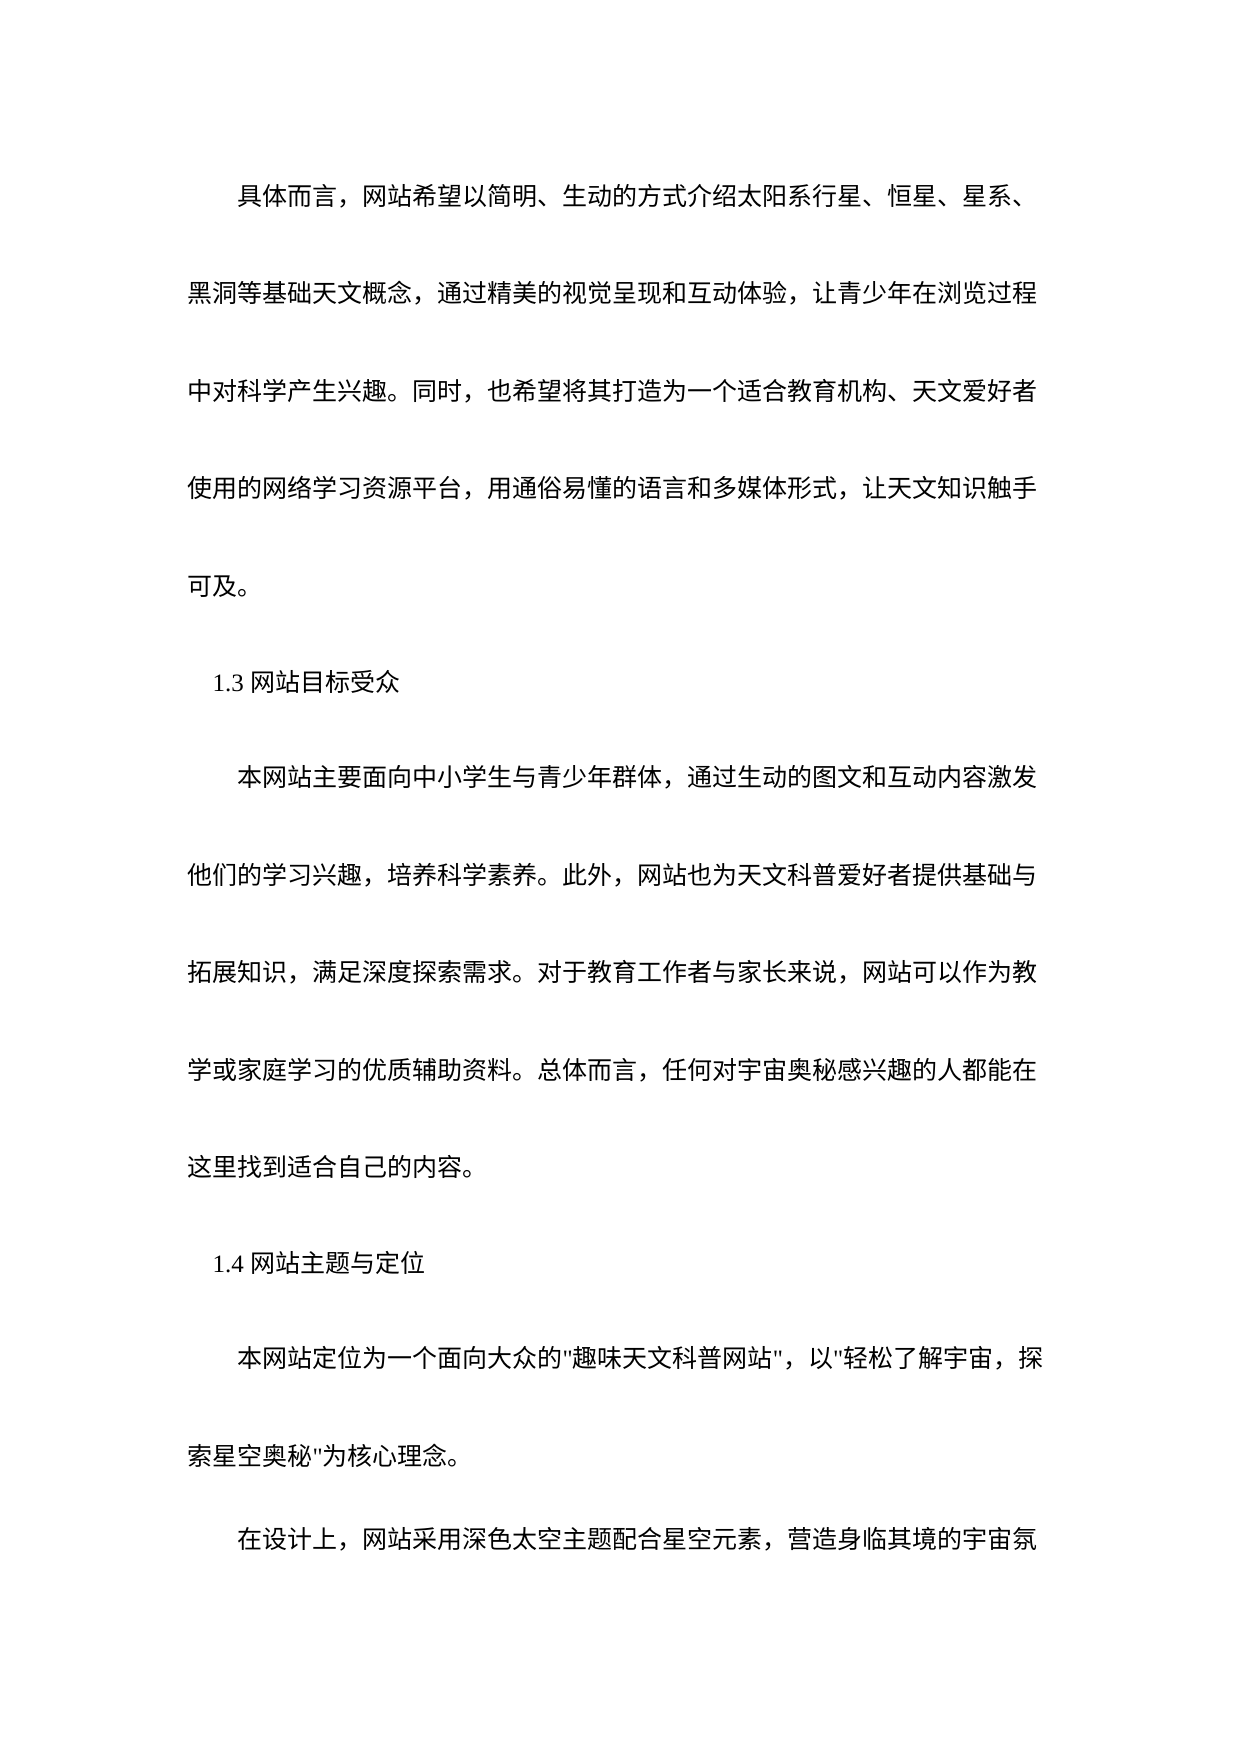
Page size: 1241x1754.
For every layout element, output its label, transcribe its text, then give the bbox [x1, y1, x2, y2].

text 本网站定位为一个面向大众的"趣味天文科普网站"，以"轻松了解宇宙，探索星空奥秘"为核心理念。 [187, 1324, 1053, 1487]
subtitle 1.4 网站主题与定位 [187, 1229, 1053, 1294]
text 本网站主要面向中小学生与青少年群体，通过生动的图文和互动内容激发他们的学习兴趣，培养科学素养。此外，网站也为天文科普爱好者提供基础与拓展知识，满足深度探索需求。对于教育工作者与家长来说，网站可以作为教学或家庭学习的优质辅助资料。总体而言，任何对宇宙奥秘感兴趣的人都能在这里找到适合自己的内容。 [187, 743, 1053, 1198]
subtitle 1.3 网站目标受众 [187, 648, 1053, 713]
text 具体而言，网站希望以简明、生动的方式介绍太阳系行星、恒星、星系、黑洞等基础天文概念，通过精美的视觉呈现和互动体验，让青少年在浏览过程中对科学产生兴趣。同时，也希望将其打造为一个适合教育机构、天文爱好者使用的网络学习资源平台，用通俗易懂的语言和多媒体形式，让天文知识触手可及。 [187, 162, 1053, 617]
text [187, 1505, 1053, 1570]
